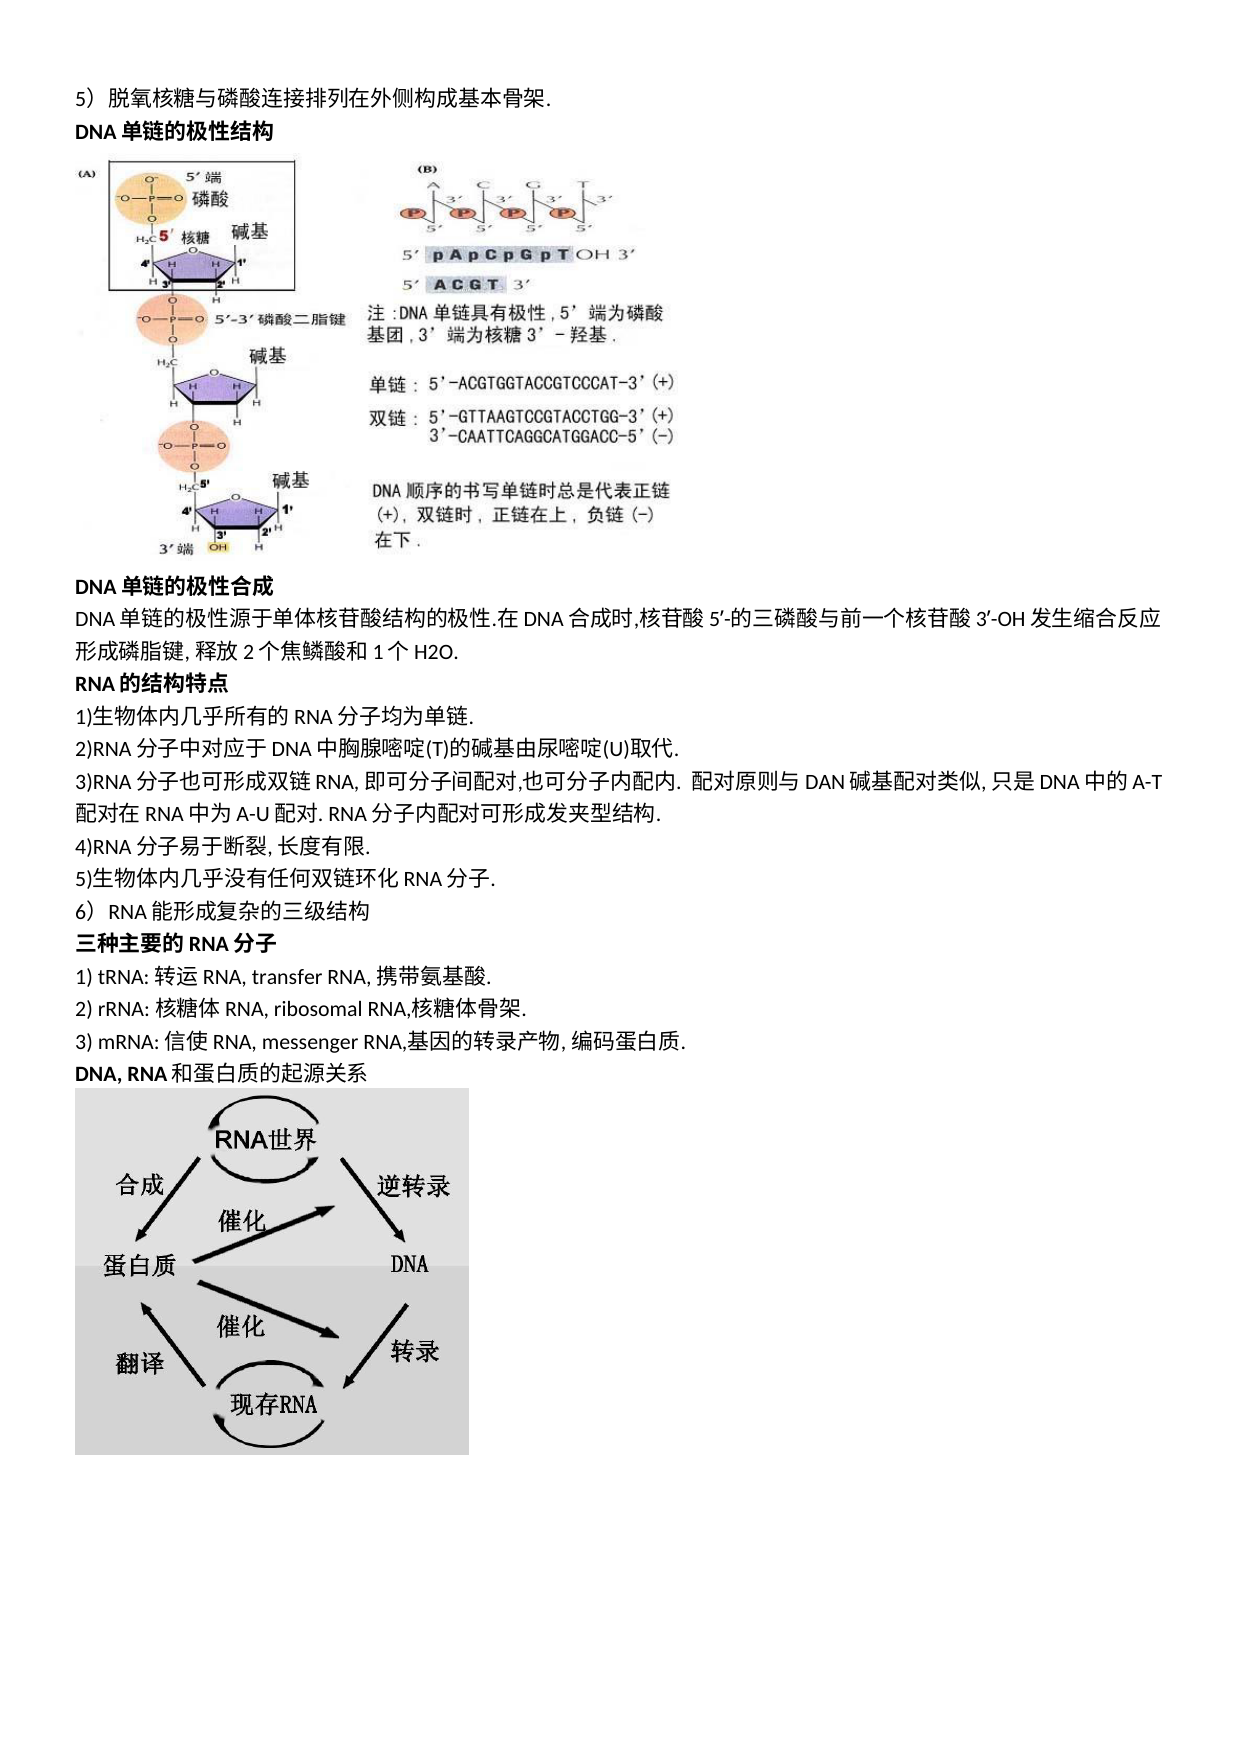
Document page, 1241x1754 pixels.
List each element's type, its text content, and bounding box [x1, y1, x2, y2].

text 3) mRNA: 信使RNA, messenger RNA,基因的转录产物, 编码蛋白质. [75, 1023, 1165, 1056]
text DNA单链的极性合成 [75, 568, 1165, 601]
text 5）脱氧核糖与磷酸连接排列在外侧构成基本骨架. [75, 81, 1165, 113]
text DNA单链的极性源于单体核苷酸结构的极性.在DNA合成时,核苷酸5’-的三磷酸与前一个核苷酸3’-OH发生缩合反应形成磷脂键, 释放2个焦鳞酸和1个H2O. [75, 601, 1165, 666]
text 1) tRNA: 转运RNA, transfer RNA, 携带氨基酸. [75, 958, 1165, 991]
text 三种主要的RNA分子 [75, 926, 1165, 958]
text 2)RNA分子中对应于DNA中胸腺嘧啶(T)的碱基由尿嘧啶(U)取代. [75, 731, 1165, 763]
text 5)生物体内几乎没有任何双链环化RNA分子. [75, 861, 1165, 893]
text DNA单链的极性结构 [75, 113, 1165, 146]
text 1)生物体内几乎所有的RNA分子均为单链. [75, 698, 1165, 731]
text DNA, RNA和蛋白质的起源关系 [75, 1056, 1165, 1088]
text 4)RNA分子易于断裂, 长度有限. [75, 828, 1165, 861]
text 6）RNA能形成复杂的三级结构 [75, 893, 1165, 926]
text 2) rRNA: 核糖体RNA, ribosomal RNA,核糖体骨架. [75, 991, 1165, 1023]
text 3)RNA分子也可形成双链RNA, 即可分子间配对,也可分子内配内. 配对原则与DAN碱基配对类似, 只是DNA中的A-T配对在RNA中为A-U配对. RNA分子内配对可形成发夹型结构. [75, 763, 1165, 828]
text RNA的结构特点 [75, 666, 1165, 698]
